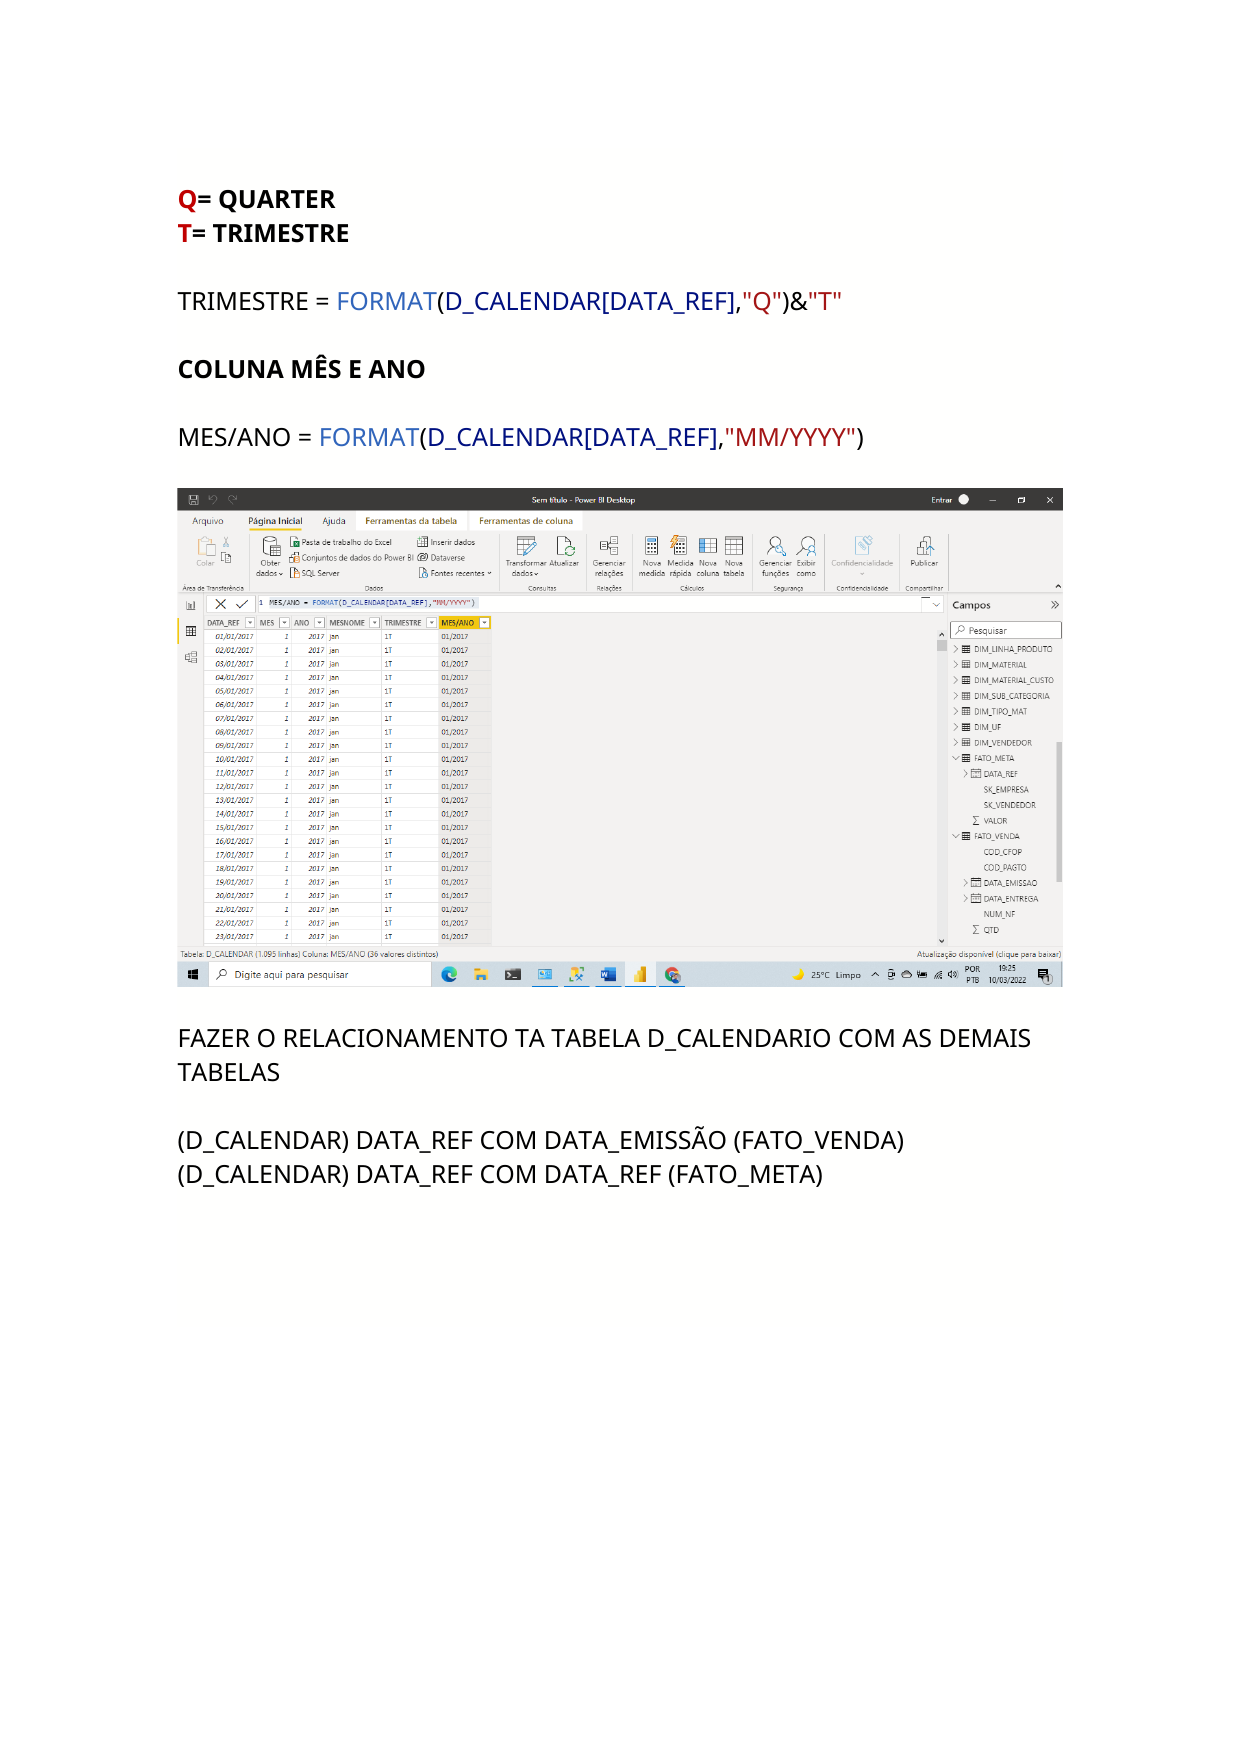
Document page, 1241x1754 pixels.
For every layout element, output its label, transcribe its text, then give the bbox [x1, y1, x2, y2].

text COLUNA MÊS E ANO [177, 352, 1063, 386]
picture [177, 488, 1063, 987]
text (D_CALENDAR) DATA_REF COM DATA_REF (FATO_META) [177, 1157, 1063, 1191]
text (D_CALENDAR) DATA_REF COM DATA_EMISSÃO (FATO_VENDA) [177, 1122, 1063, 1157]
text Q= QUARTER [177, 182, 1063, 216]
text TRIMESTRE = FORMAT(D_CALENDAR[DATA_REF],"Q")&"T" [177, 284, 1063, 318]
text T= TRIMESTRE [177, 216, 1063, 250]
text FAZER O RELACIONAMENTO TA TABELA D_CALENDARIO COM AS DEMAIS TABELAS [177, 1020, 1063, 1088]
text MES/ANO = FORMAT(D_CALENDAR[DATA_REF],"MM/YYYY") [177, 420, 1063, 454]
